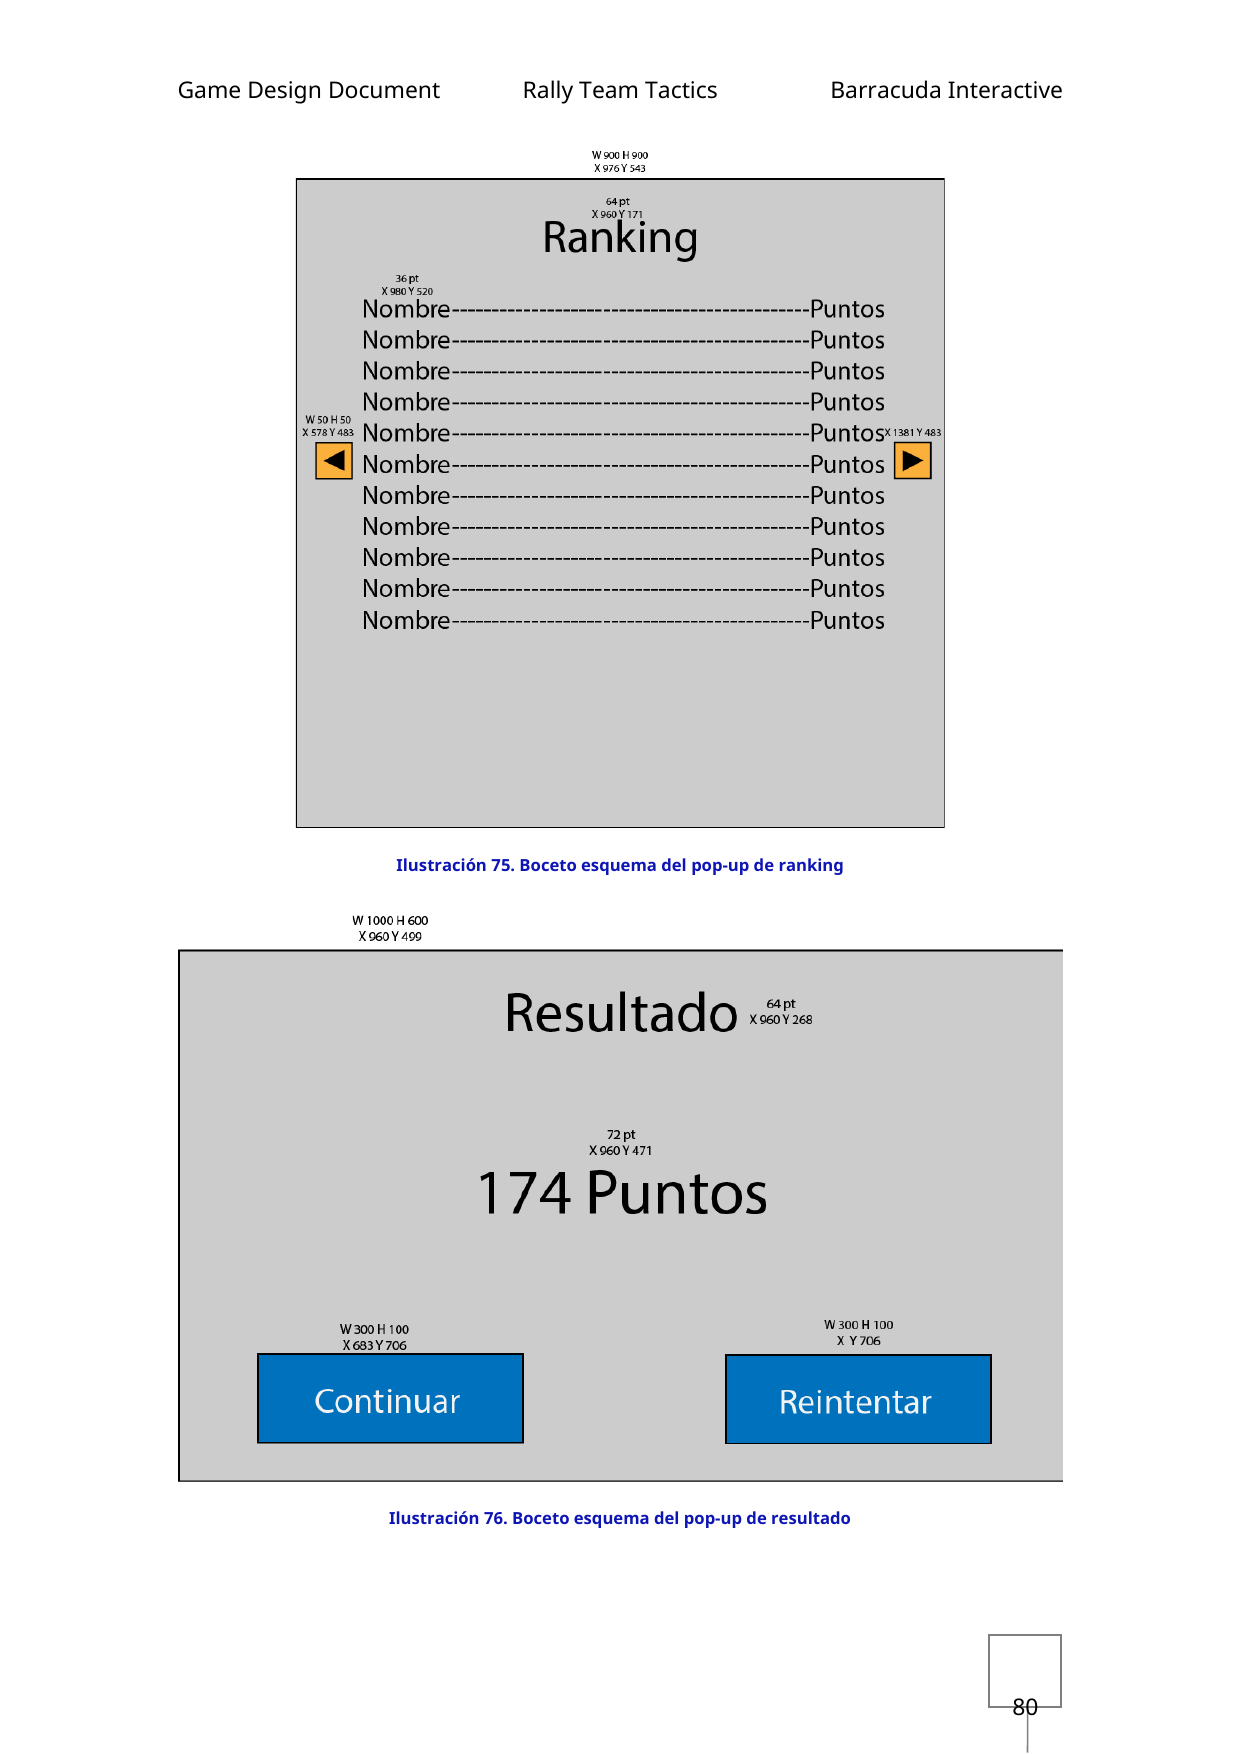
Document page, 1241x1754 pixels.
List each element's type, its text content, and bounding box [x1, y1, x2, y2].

picture [177, 900, 1063, 1482]
picture [295, 147, 945, 828]
